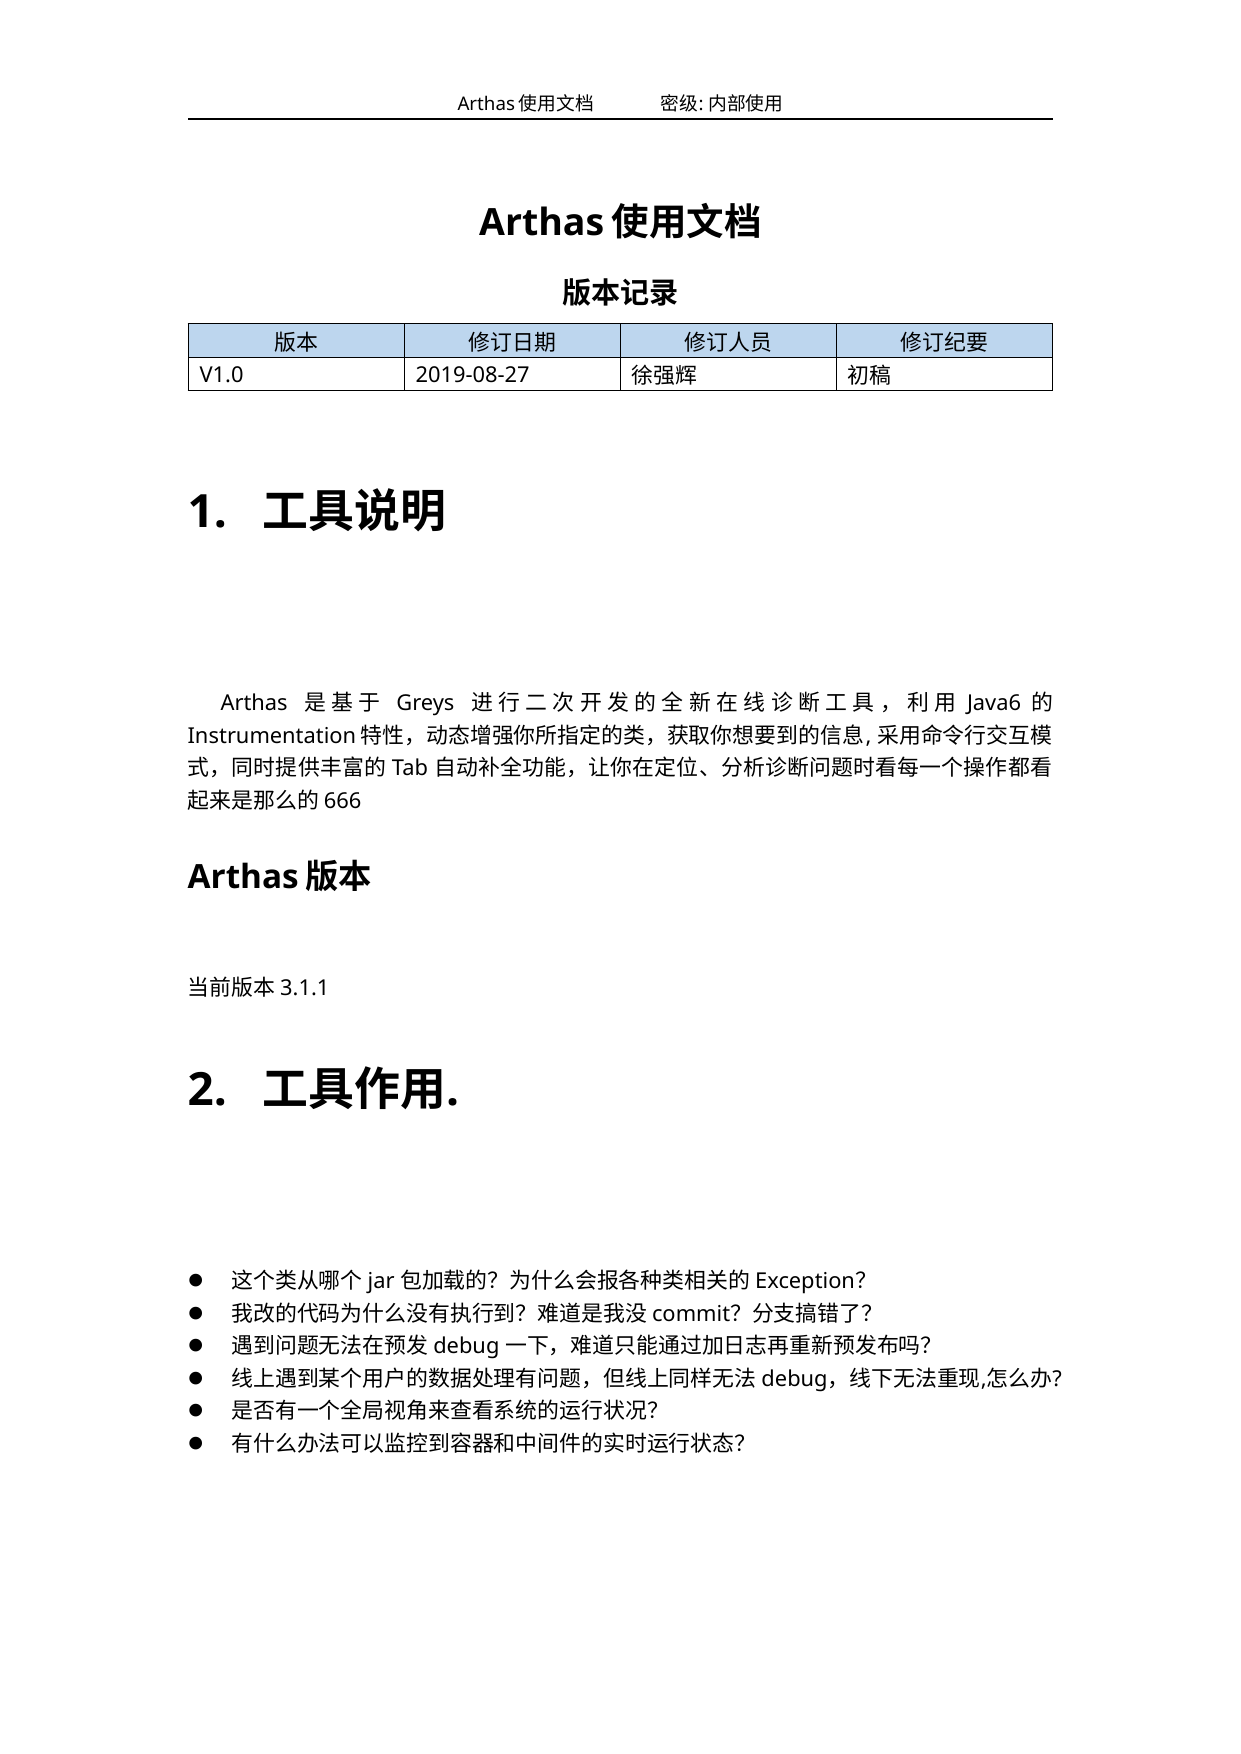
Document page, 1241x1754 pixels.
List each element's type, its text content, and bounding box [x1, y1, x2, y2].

table_cell 2019-08-27 [405, 358, 620, 390]
list 线上遇到某个用户的数据处理有问题，但线上同样无法 debug，线下无法重现,怎么办? [187, 1360, 1053, 1393]
table_cell 徐强辉 [621, 358, 836, 390]
list 这个类从哪个 jar 包加载的？为什么会报各种类相关的 Exception？ [187, 1263, 1053, 1295]
table_header 版本 [189, 324, 404, 357]
table_header 修订日期 [405, 324, 620, 357]
list 是否有一个全局视角来查看系统的运行状况？ [187, 1393, 1053, 1425]
title Arthas使用文档 [187, 187, 1053, 252]
table_cell V1.0 [189, 358, 404, 390]
list 我改的代码为什么没有执行到？难道是我没 commit？分支搞错了？ [187, 1295, 1053, 1328]
subtitle 工具作用. [187, 1037, 1053, 1135]
text Arthas 是基于 Greys 进行二次开发的全新在线诊断工具，利用Java6的Instrumentation特性，动态增强你所指定的类，获取你想要到的信息, 采用命令行交互模式，同时提供丰富的 Tab 自动补全功能，让你在定位、分析诊断问题时看每一个操作都看起来是那么的 666 [187, 685, 1053, 815]
text 版本记录 [187, 258, 1053, 323]
table_header 修订人员 [621, 324, 836, 357]
subtitle Arthas版本 [187, 842, 1053, 907]
subtitle 工具说明 [187, 459, 1053, 557]
table_cell 初稿 [837, 358, 1052, 390]
table_header 修订纪要 [837, 324, 1052, 357]
text 当前版本 3.1.1 [187, 969, 1053, 1002]
list 有什么办法可以监控到容器和中间件的实时运行状态？ [187, 1425, 1053, 1458]
list 遇到问题无法在预发 debug 一下，难道只能通过加日志再重新预发布吗？ [187, 1328, 1053, 1360]
